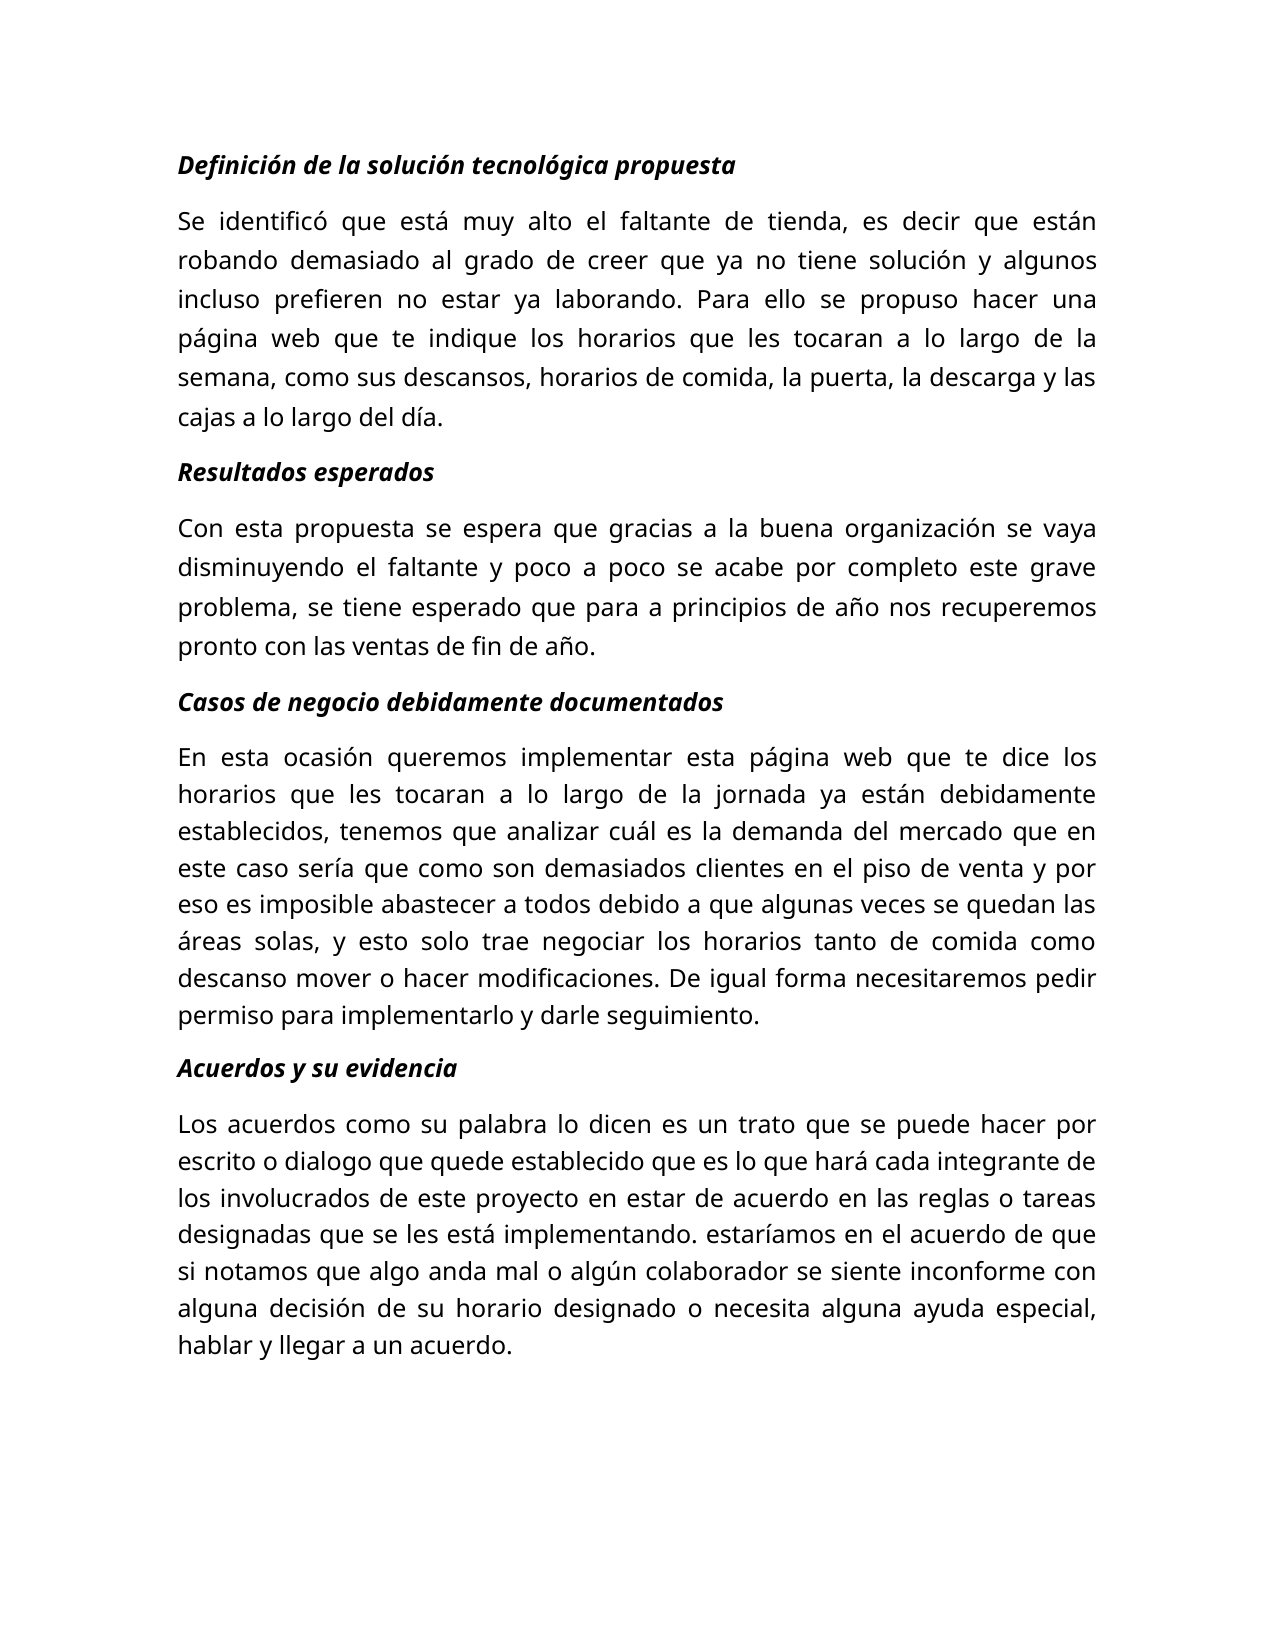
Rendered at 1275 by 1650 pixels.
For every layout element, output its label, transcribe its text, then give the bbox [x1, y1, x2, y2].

text Definición de la solución tecnológica propuesta [177, 148, 1098, 182]
text En esta ocasión queremos implementar esta página web que te dice los horarios que les tocaran a lo largo de la jornada ya están debidamente establecidos, tenemos que analizar cuál es la demanda del mercado que en este caso sería que como son demasiados clientes en el piso de venta y por eso es imposible abastecer a todos debido a que algunas veces se quedan las áreas solas, y esto solo trae negociar los horarios tanto de comida como descanso mover o hacer modificaciones. De igual forma necesitaremos pedir permiso para implementarlo y darle seguimiento. [177, 740, 1098, 1032]
text Acuerdos y su evidencia [177, 1051, 1098, 1085]
text Con esta propuesta se espera que gracias a la buena organización se vaya disminuyendo el faltante y poco a poco se acabe por completo este grave problema, se tiene esperado que para a principios de año nos recuperemos pronto con las ventas de fin de año. [177, 511, 1098, 662]
text Los acuerdos como su palabra lo dicen es un trato que se puede hacer por escrito o dialogo que quede establecido que es lo que hará cada integrante de los involucrados de este proyecto en estar de acuerdo en las reglas o tareas designadas que se les está implementando. estaríamos en el acuerdo de que si notamos que algo anda mal o algún colaborador se siente inconforme con alguna decisión de su horario designado o necesita alguna ayuda especial, hablar y llegar a un acuerdo. [177, 1107, 1098, 1361]
text Se identificó que está muy alto el faltante de tienda, es decir que están robando demasiado al grado de creer que ya no tiene solución y algunos incluso prefieren no estar ya laborando. Para ello se propuso hacer una página web que te indique los horarios que les tocaran a lo largo de la semana, como sus descansos, horarios de comida, la puerta, la descarga y las cajas a lo largo del día. [177, 203, 1098, 433]
text Casos de negocio debidamente documentados [177, 684, 1098, 718]
text Resultados esperados [177, 455, 1098, 489]
